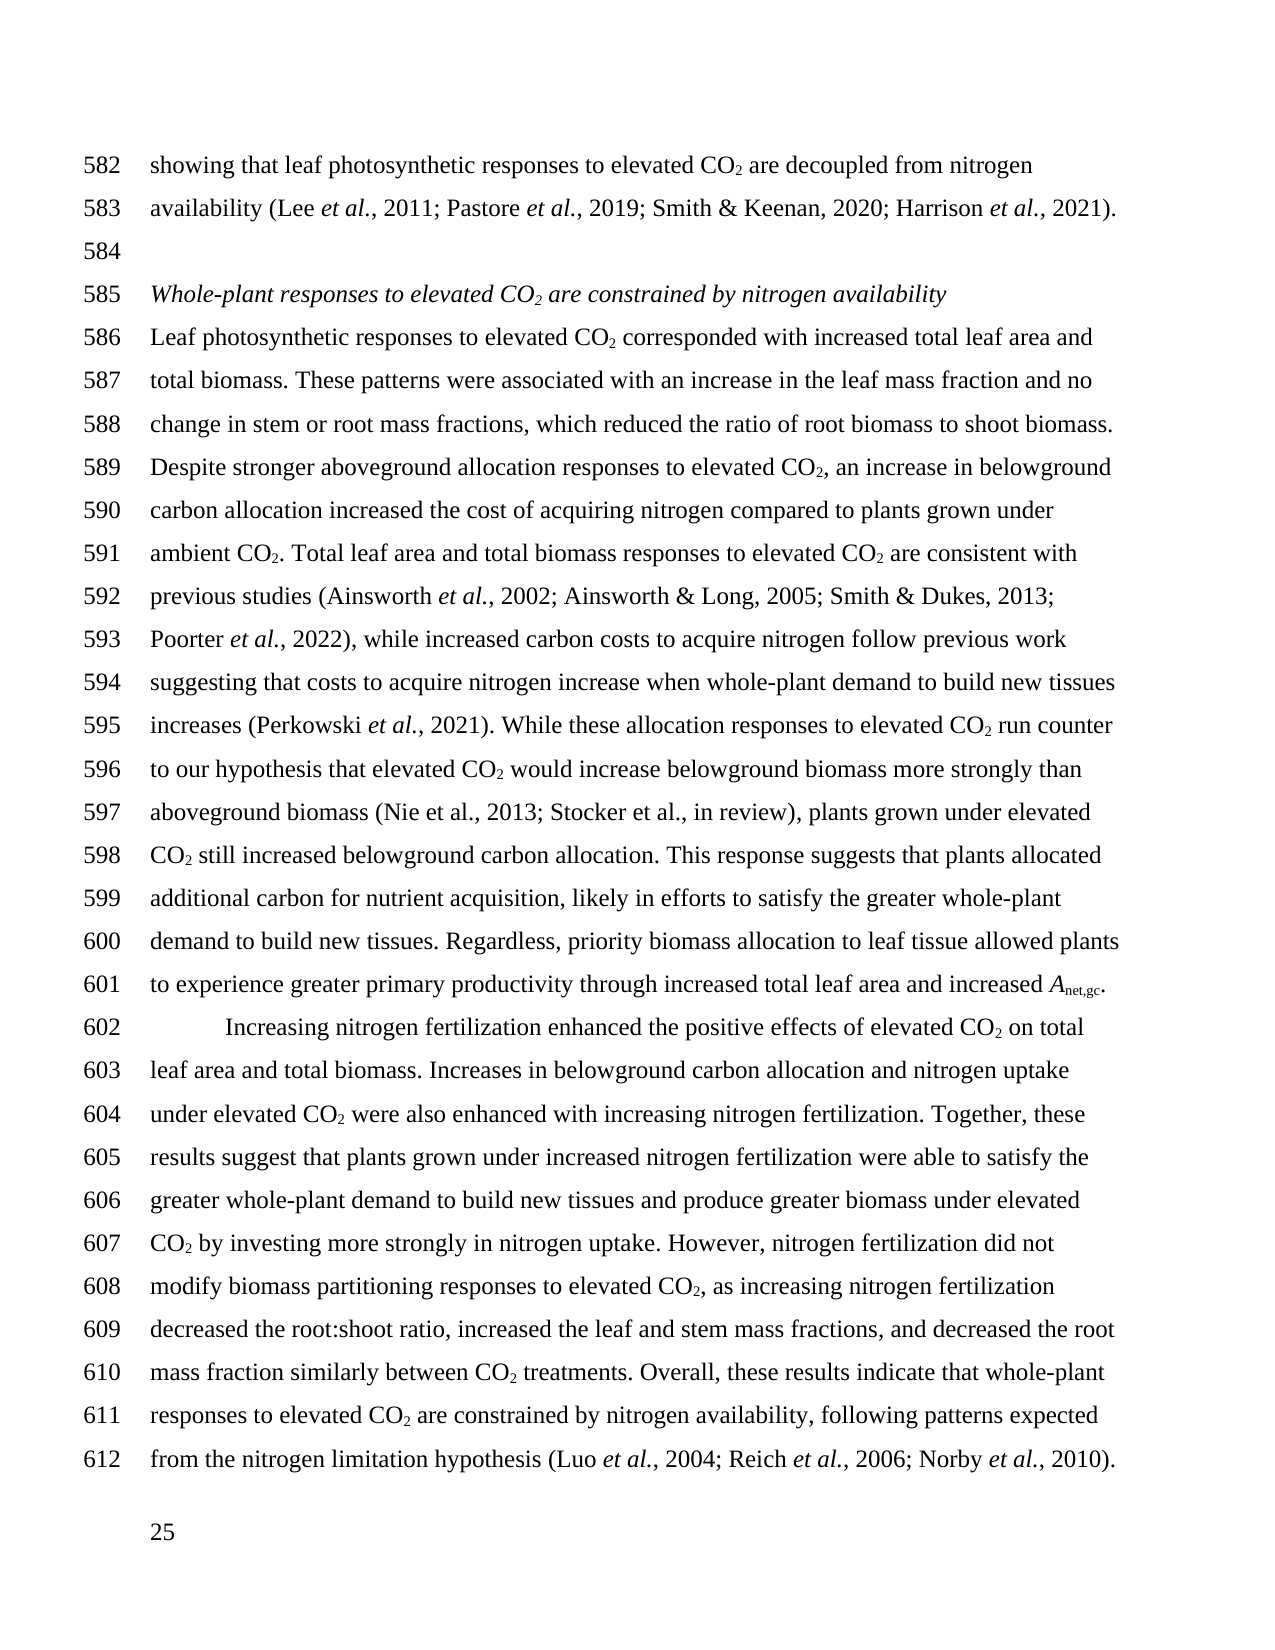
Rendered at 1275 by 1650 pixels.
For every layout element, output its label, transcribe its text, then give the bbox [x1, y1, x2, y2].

text Whole-plant responses to elevated CO2 are constrained by nitrogen availability [150, 279, 1125, 308]
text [150, 150, 1125, 222]
text Leaf photosynthetic responses to elevated CO2 corresponded with increased total leaf area and total biomass. These patterns were associated with an increase in the leaf mass fraction and no change in stem or root mass fractions, which reduced the ratio of root biomass to shoot biomass. Despite stronger aboveground allocation responses to elevated CO2, an increase in belowground carbon allocation increased the cost of acquiring nitrogen compared to plants grown under ambient CO2. Total leaf area and total biomass responses to elevated CO2 are consistent with previous studies , while increased carbon costs to acquire nitrogen follow previous work suggesting that costs to acquire nitrogen increase when whole-plant demand to build new tissues increases . While these allocation responses to elevated CO2 run counter to our hypothesis that elevated CO2 would increase belowground biomass more strongly than aboveground biomass , plants grown under elevated CO2 still increased belowground carbon allocation. This response suggests that plants allocated additional carbon for nutrient acquisition, likely in efforts to satisfy the greater whole-plant demand to build new tissues. Regardless, priority biomass allocation to leaf tissue allowed plants to experience greater primary productivity through increased total leaf area and increased Anet,gc. [150, 322, 1125, 998]
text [150, 1012, 1125, 1472]
